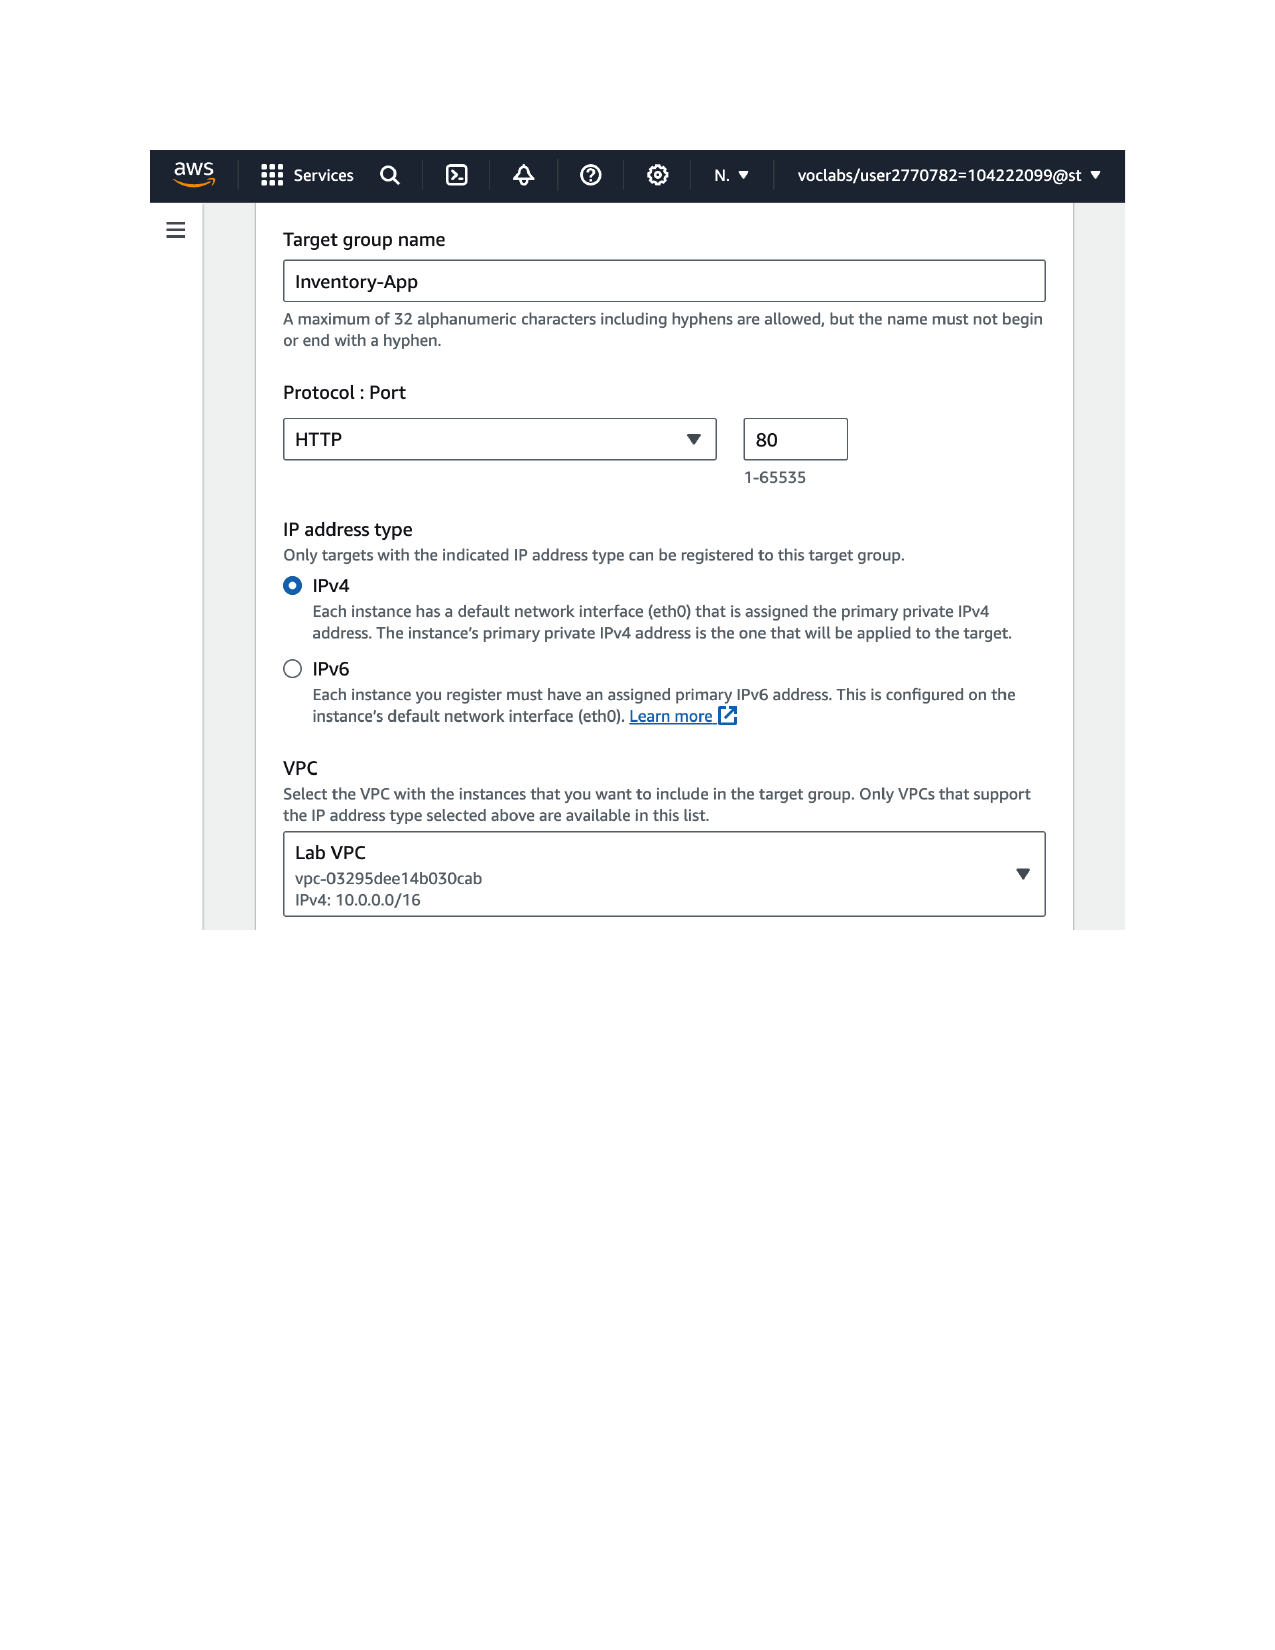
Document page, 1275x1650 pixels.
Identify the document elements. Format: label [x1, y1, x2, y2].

picture [150, 150, 1125, 930]
